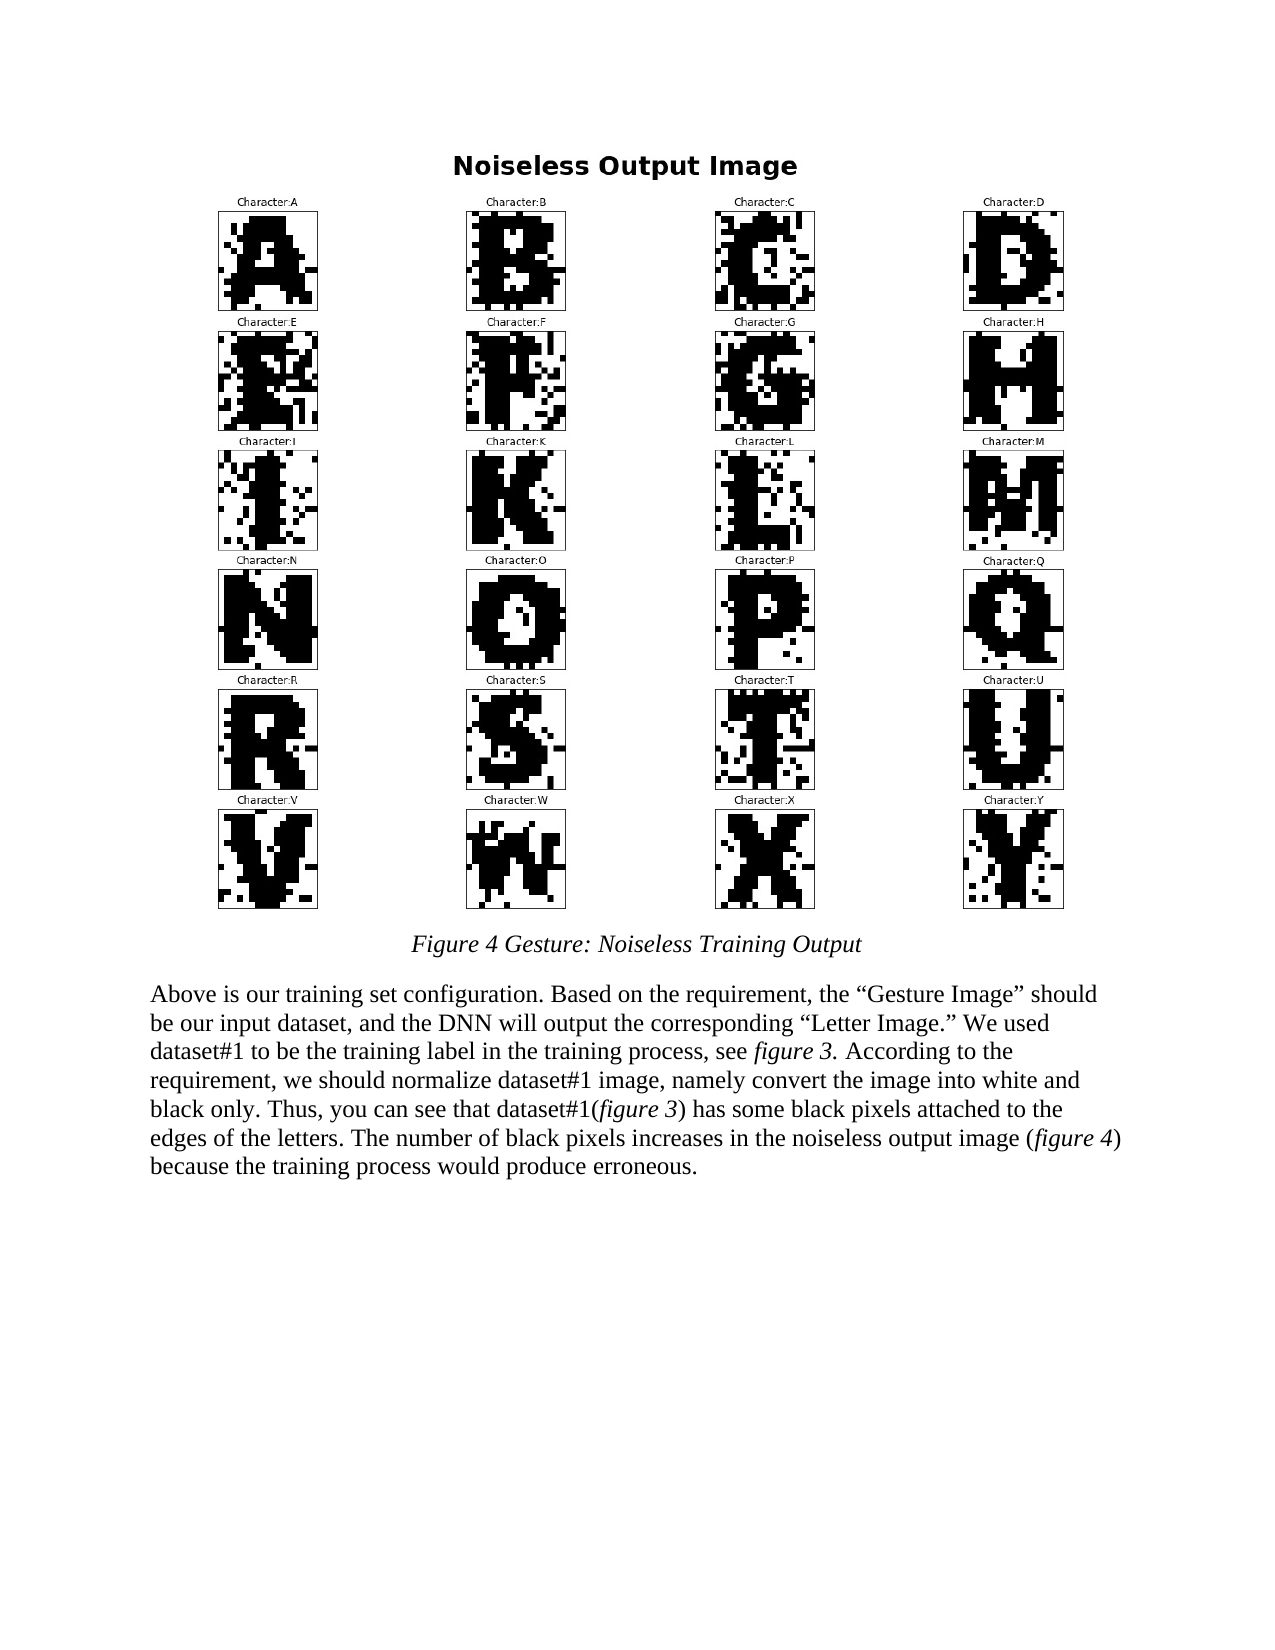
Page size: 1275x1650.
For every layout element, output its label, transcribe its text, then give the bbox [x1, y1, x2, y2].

picture [208, 150, 1068, 917]
text Above is our training set configuration. Based on the requirement, the “Gesture Image” should be our input dataset, and the DNN will output the corresponding “Letter Image.” We used dataset#1 to be the training label in the training process, see figure 3. According to the requirement, we should normalize dataset#1 image, namely convert the image into white and black only. Thus, you can see that dataset#1(figure 3) has some black pixels attached to the edges of the letters. The number of black pixels increases in the noiseless output image (figure 4) because the training process would produce erroneous. [150, 979, 1125, 1180]
text Figure 4 Gesture: Noiseless Training Output [150, 929, 1125, 958]
